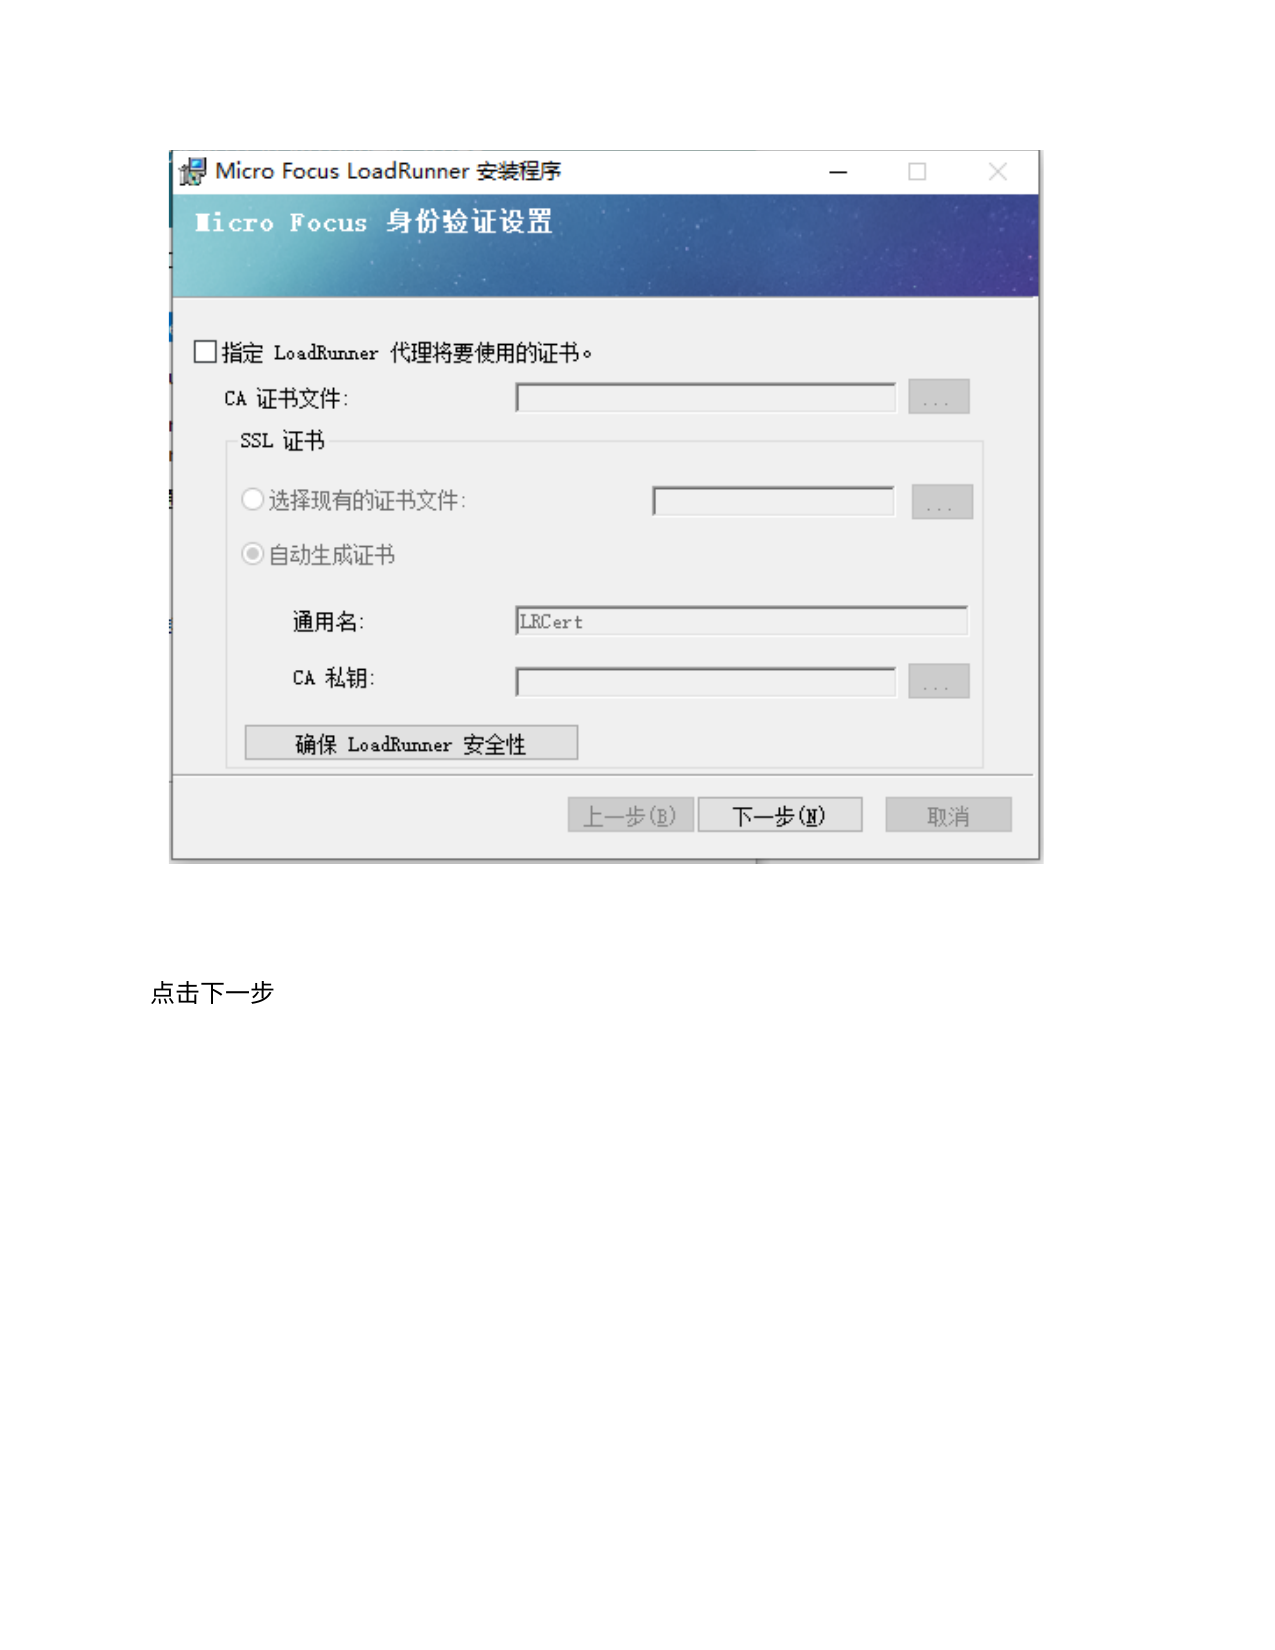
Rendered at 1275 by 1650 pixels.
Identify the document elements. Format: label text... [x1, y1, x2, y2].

picture [168, 150, 1044, 864]
text 点击下一步 [150, 979, 1125, 1008]
